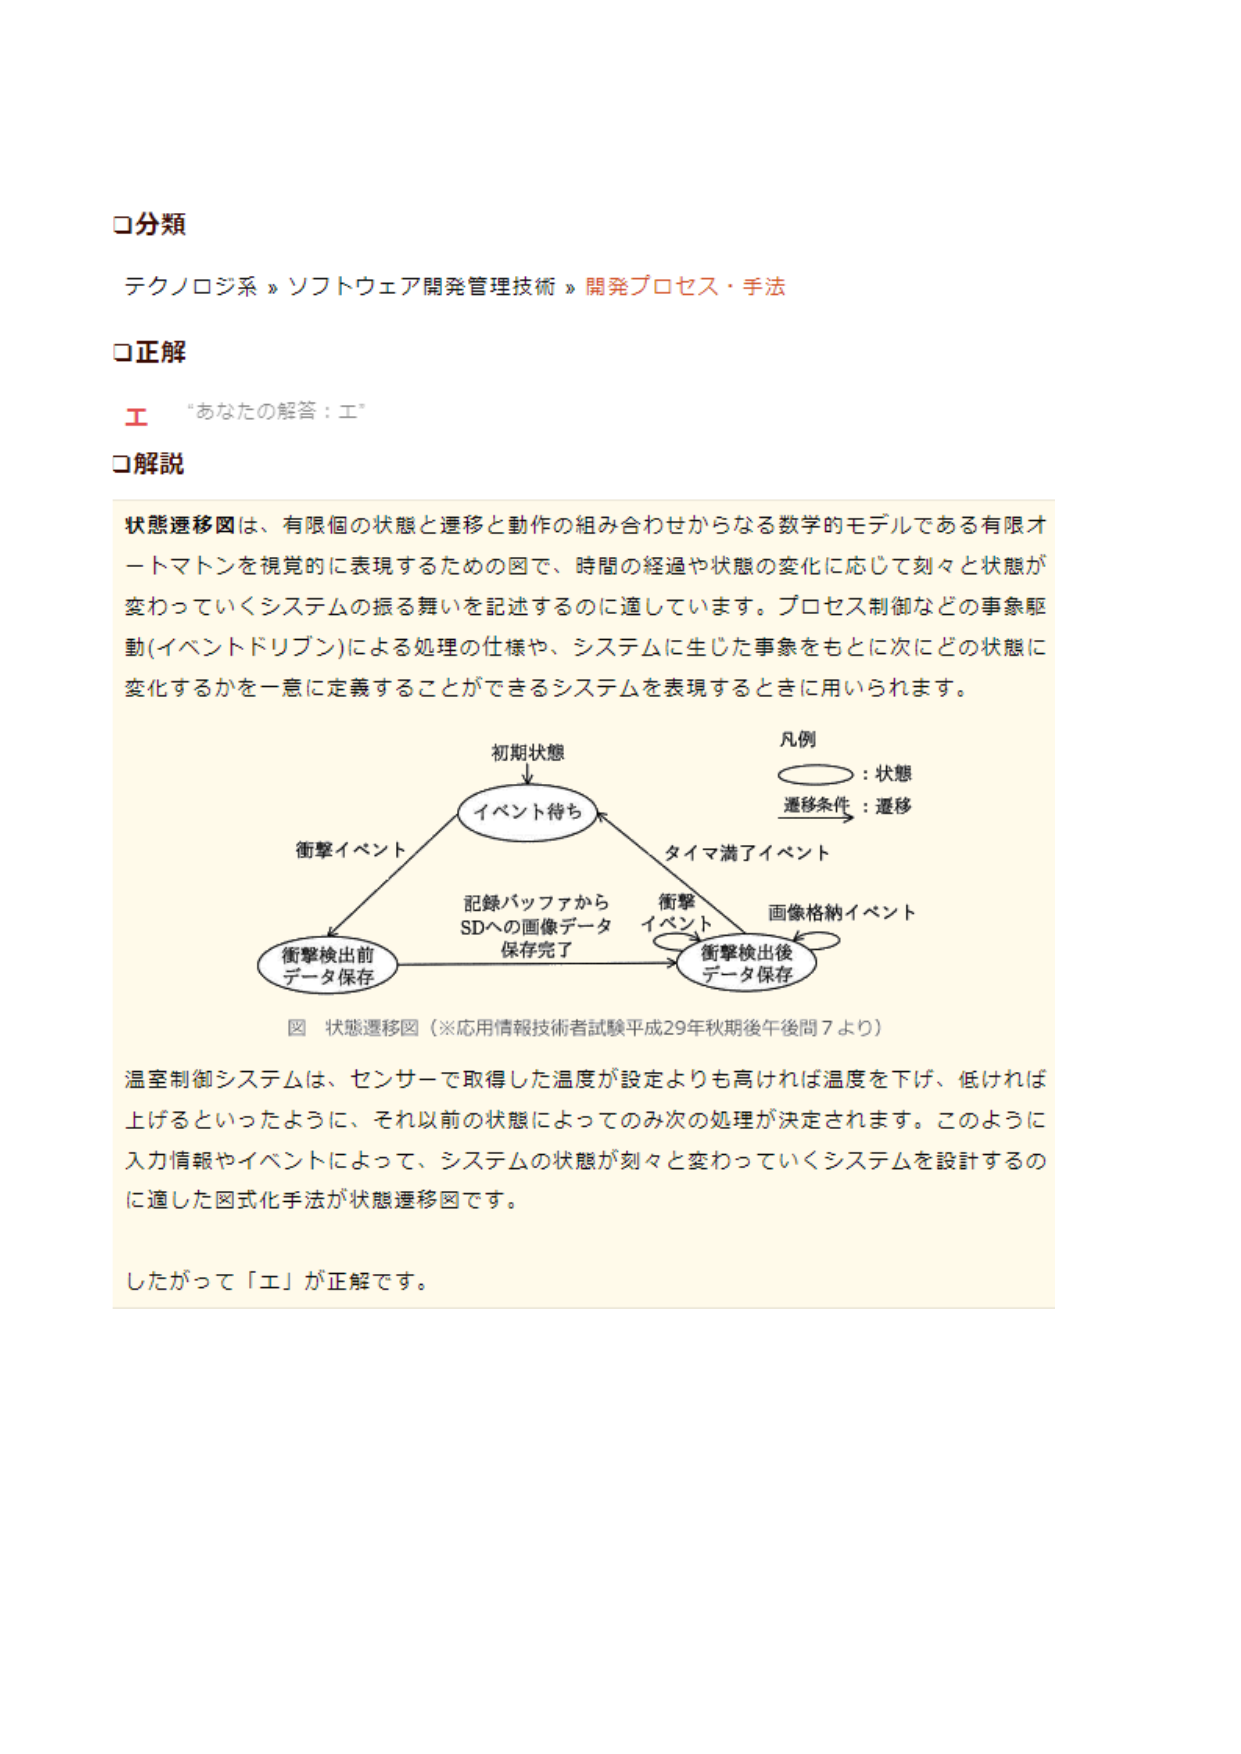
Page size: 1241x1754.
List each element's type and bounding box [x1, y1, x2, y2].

picture [112, 448, 1055, 1309]
picture [112, 202, 830, 434]
